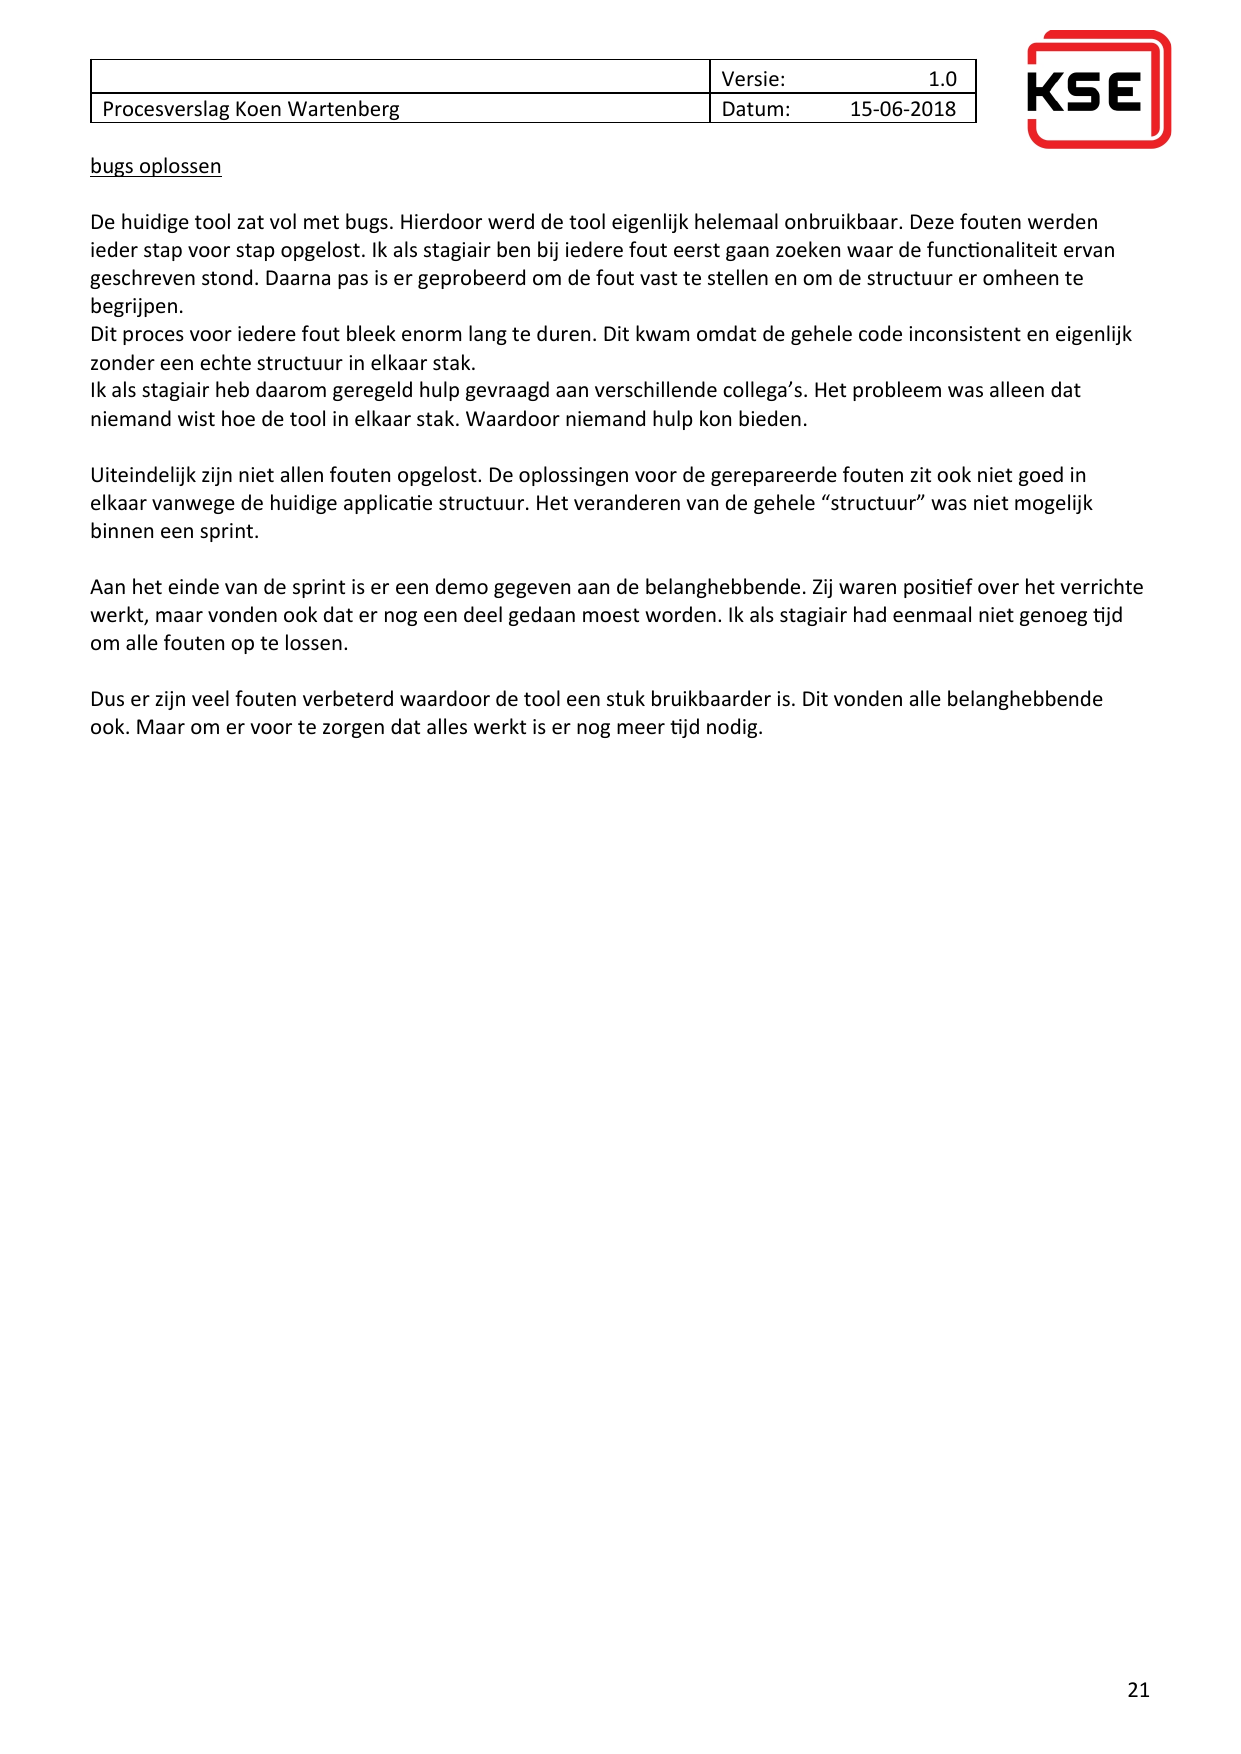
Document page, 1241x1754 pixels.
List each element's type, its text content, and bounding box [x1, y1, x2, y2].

text De huidige tool zat vol met bugs. Hierdoor werd de tool eigenlijk helemaal onbruikbaar. Deze fouten werden ieder stap voor stap opgelost. Ik als stagiair ben bij iedere fout eerst gaan zoeken waar de functionaliteit ervan geschreven stond. Daarna pas is er geprobeerd om de fout vast te stellen en om de structuur er omheen te begrijpen. [90, 207, 1150, 319]
text Aan het einde van de sprint is er een demo gegeven aan de belanghebbende. Zij waren positief over het verrichte werkt, maar vonden ook dat er nog een deel gedaan moest worden. Ik als stagiair had eenmaal niet genoeg tijd om alle fouten op te lossen. [90, 572, 1150, 656]
text bugs oplossen [90, 151, 1150, 179]
text Ik als stagiair heb daarom geregeld hulp gevraagd aan verschillende collega’s. Het probleem was alleen dat niemand wist hoe de tool in elkaar stak. Waardoor niemand hulp kon bieden. [90, 376, 1150, 432]
text Dus er zijn veel fouten verbeterd waardoor de tool een stuk bruikbaarder is. Dit vonden alle belanghebbende ook. Maar om er voor te zorgen dat alles werkt is er nog meer tijd nodig. [90, 684, 1150, 740]
picture [1027, 30, 1172, 149]
text Dit proces voor iedere fout bleek enorm lang te duren. Dit kwam omdat de gehele code inconsistent en eigenlijk zonder een echte structuur in elkaar stak. [90, 319, 1150, 376]
text Uiteindelijk zijn niet allen fouten opgelost. De oplossingen voor de gerepareerde fouten zit ook niet goed in elkaar vanwege de huidige applicatie structuur. Het veranderen van de gehele “structuur” was niet mogelijk binnen een sprint. [90, 460, 1150, 544]
